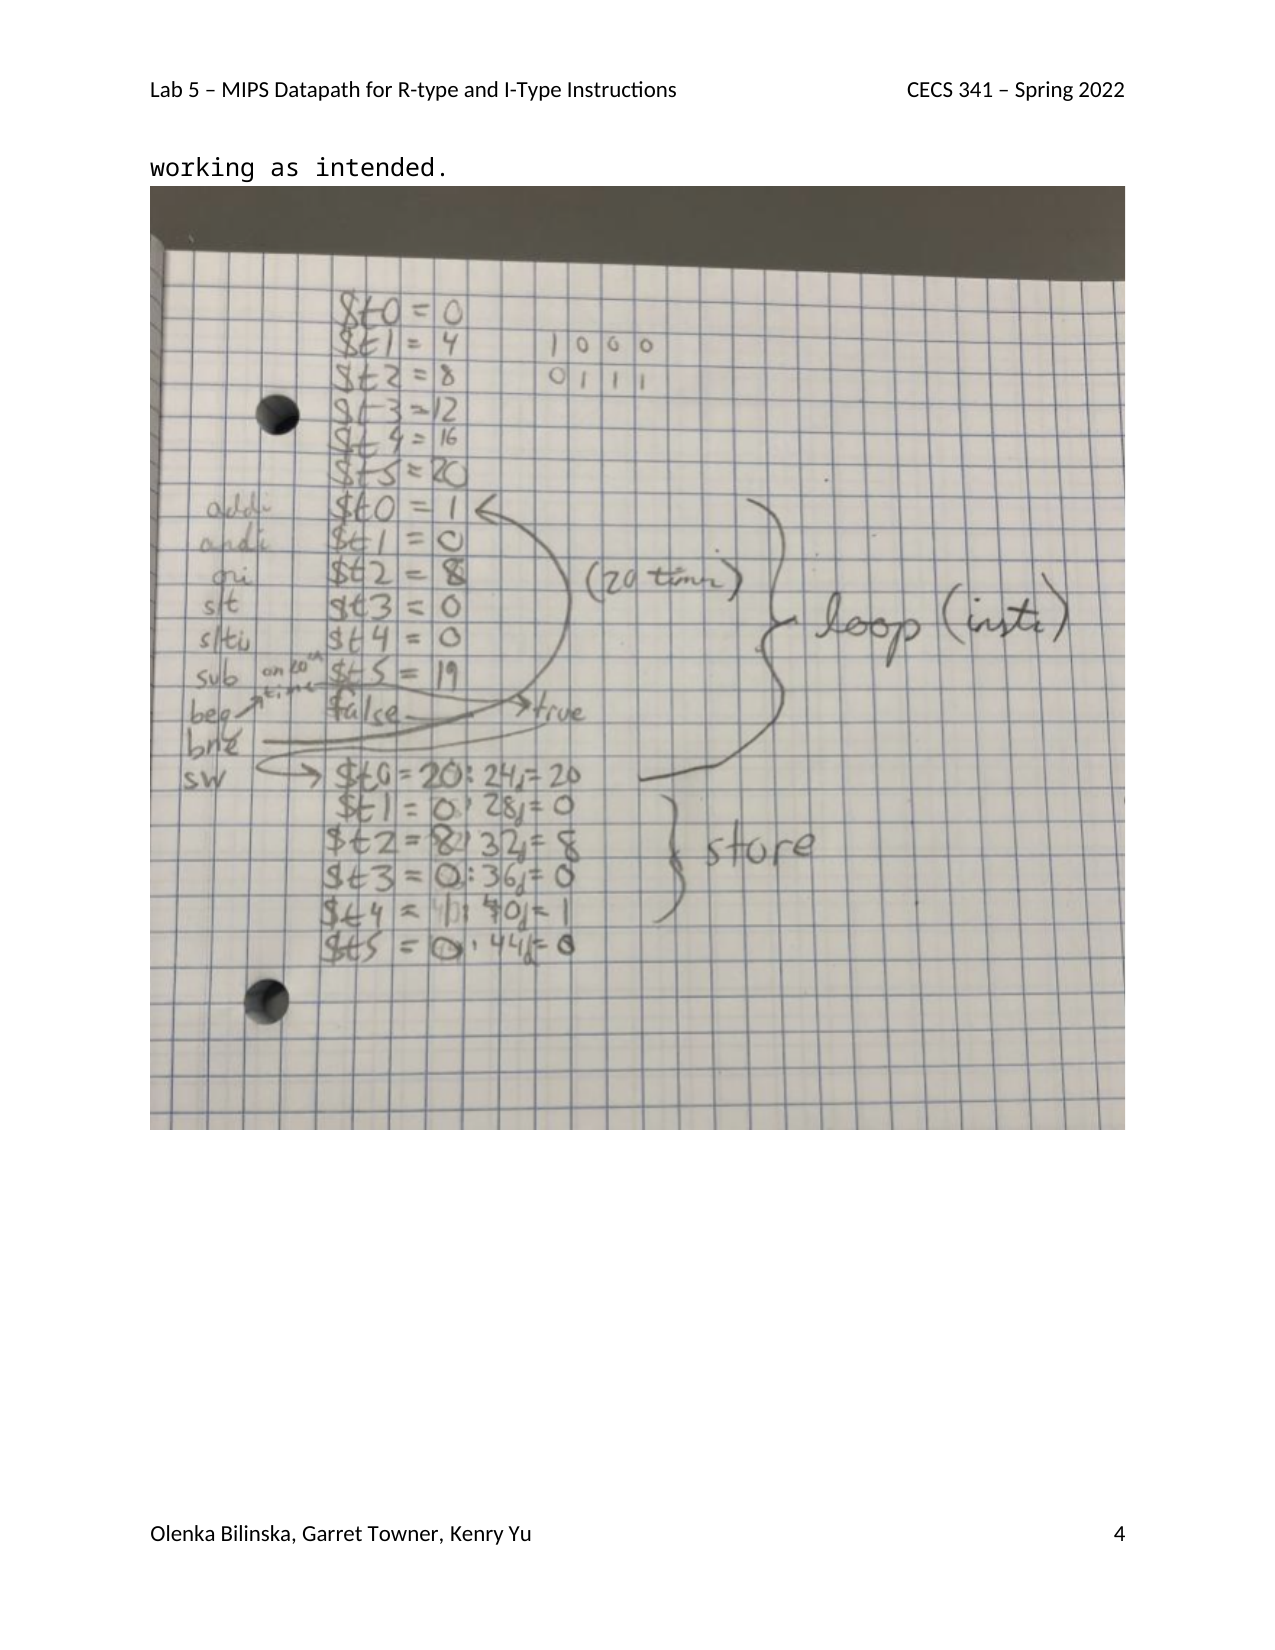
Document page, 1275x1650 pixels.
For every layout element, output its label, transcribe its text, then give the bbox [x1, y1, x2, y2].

text The image above is the console output of the program, it displays the result of the instructions that were stored in the specified registers. Our handwritten calculation matches the operation performed by the project, meaning that our module codes are working as intended. [150, 150, 1125, 186]
picture [150, 186, 1125, 1130]
